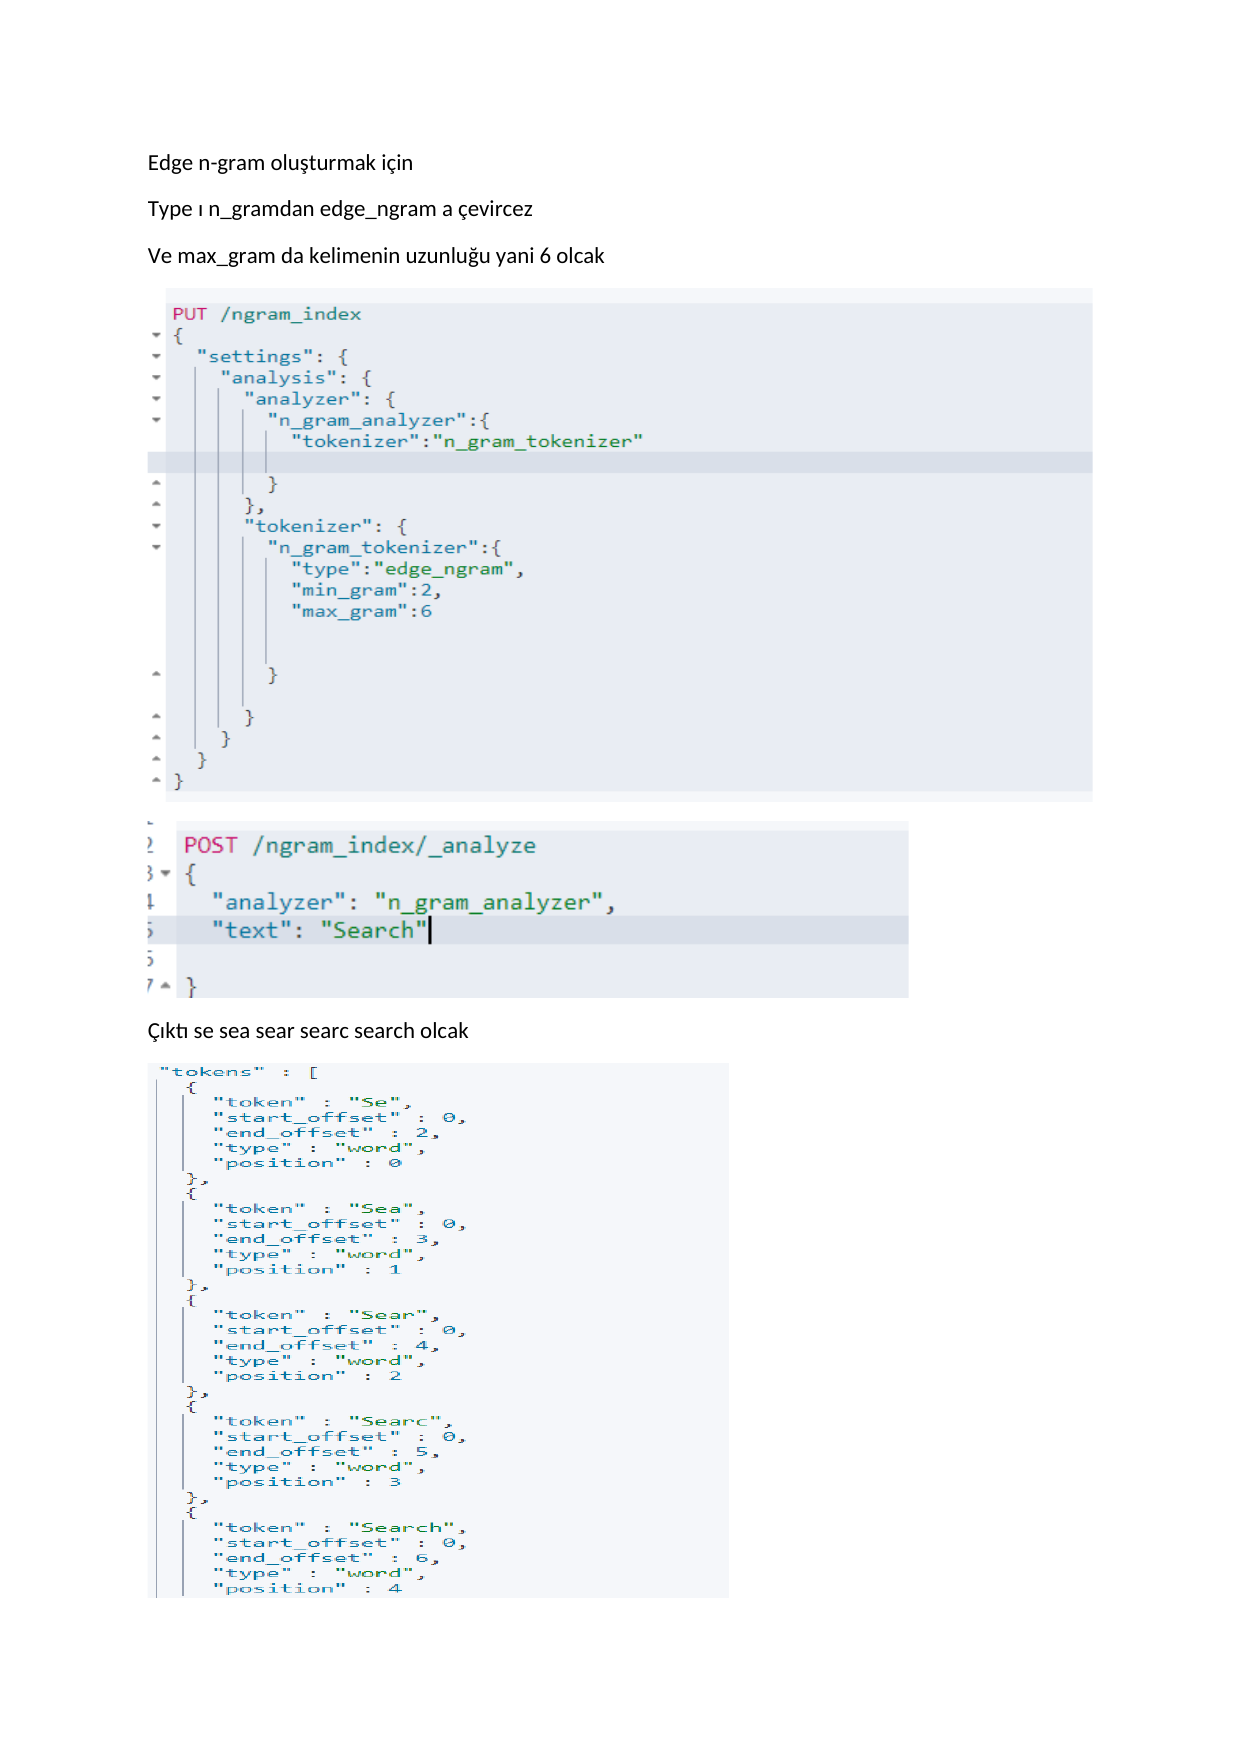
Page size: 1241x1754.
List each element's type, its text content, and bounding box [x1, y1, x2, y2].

text Edge n-gram oluşturmak için [148, 148, 1093, 176]
text Type ı n_gramdan edge_ngram a çevircez [148, 194, 1093, 222]
text Ve max_gram da kelimenin uzunluğu yani 6 olcak [148, 241, 1093, 269]
picture [147, 1063, 729, 1598]
text Çıktı se sea sear searc search olcak [148, 1016, 1093, 1044]
picture [147, 288, 1093, 802]
picture [147, 821, 909, 998]
